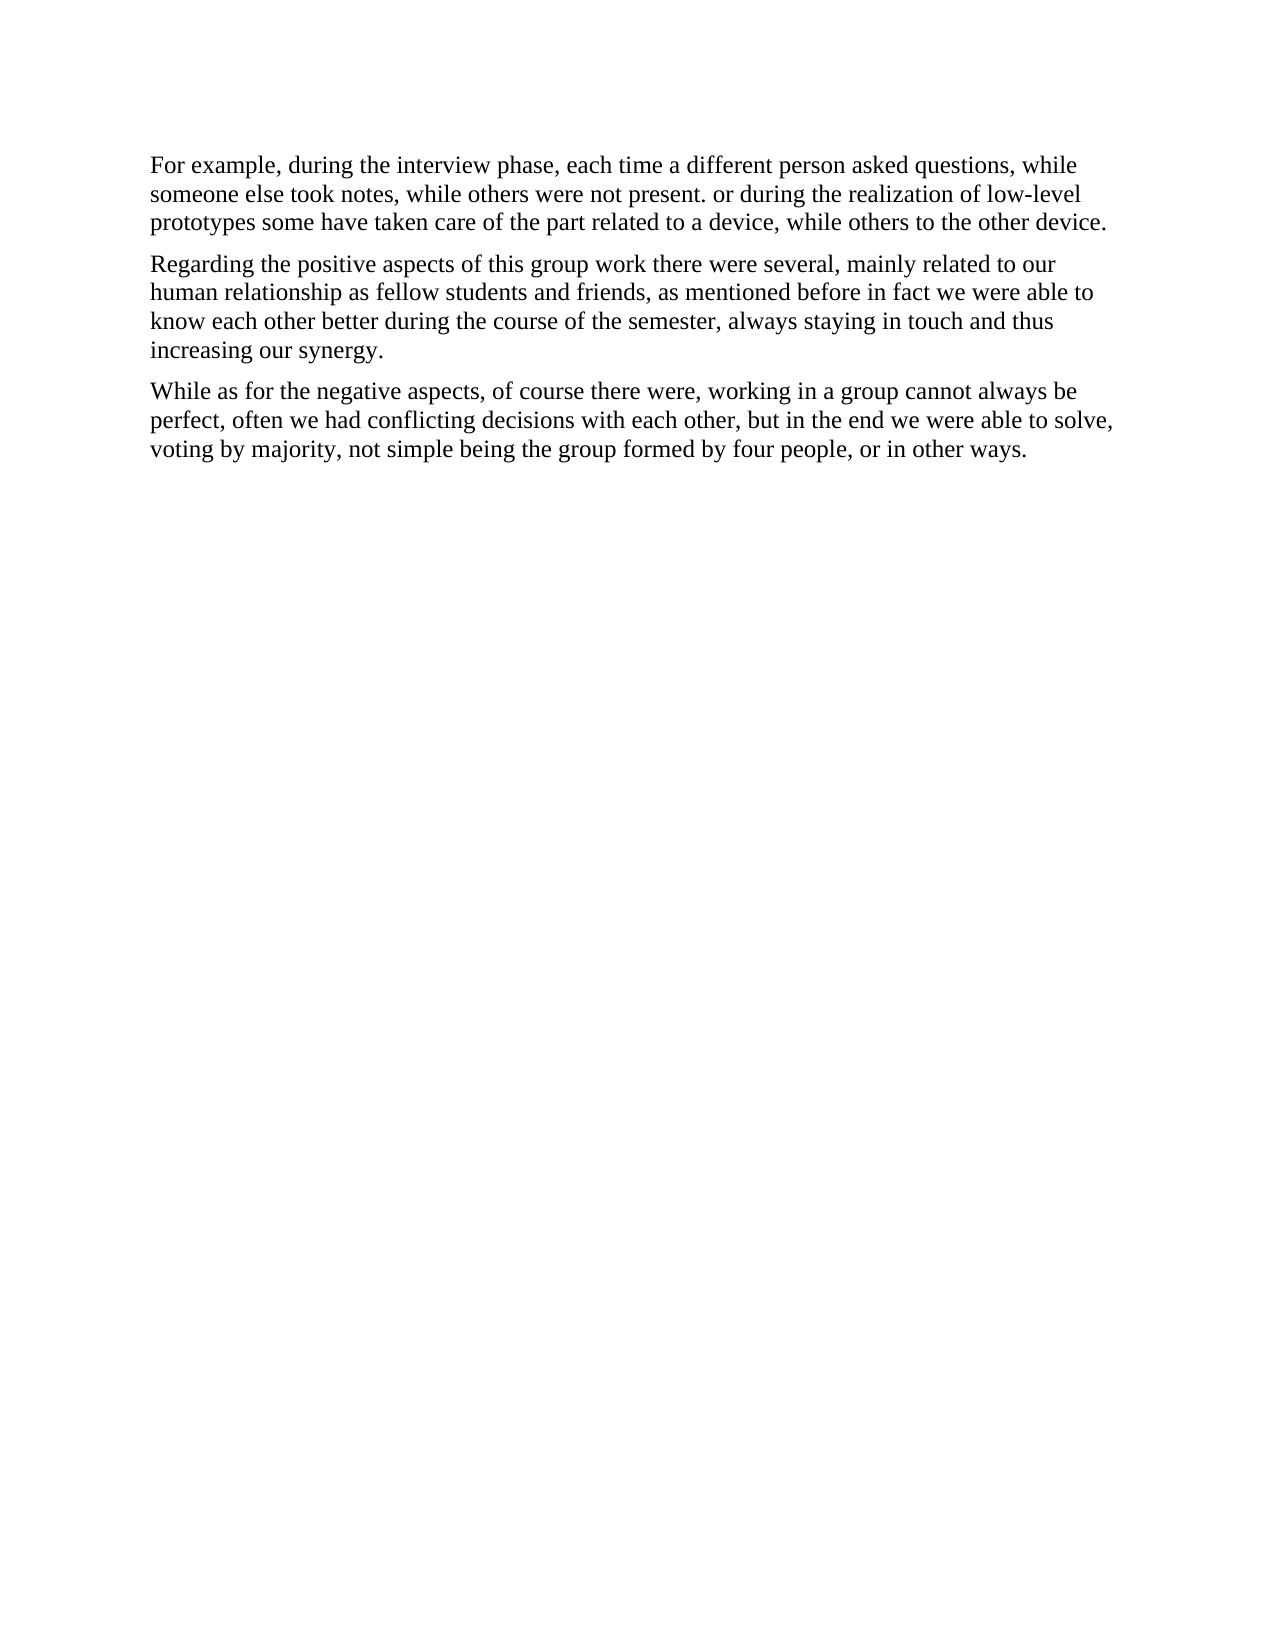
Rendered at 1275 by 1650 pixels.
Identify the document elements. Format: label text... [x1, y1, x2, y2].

text For example, during the interview phase, each time a different person asked questions, while someone else took notes, while others were not present. or during the realization of low-level prototypes some have taken care of the part related to a device, while others to the other device. [150, 150, 1125, 236]
text While as for the negative aspects, of course there were, working in a group cannot always be perfect, often we had conflicting decisions with each other, but in the end we were able to solve, voting by majority, not simple being the group formed by four people, or in other ways. [150, 376, 1125, 462]
text Regarding the positive aspects of this group work there were several, mainly related to our human relationship as fellow students and friends, as mentioned before in fact we were able to know each other better during the course of the semester, always staying in touch and thus increasing our synergy. [150, 249, 1125, 364]
